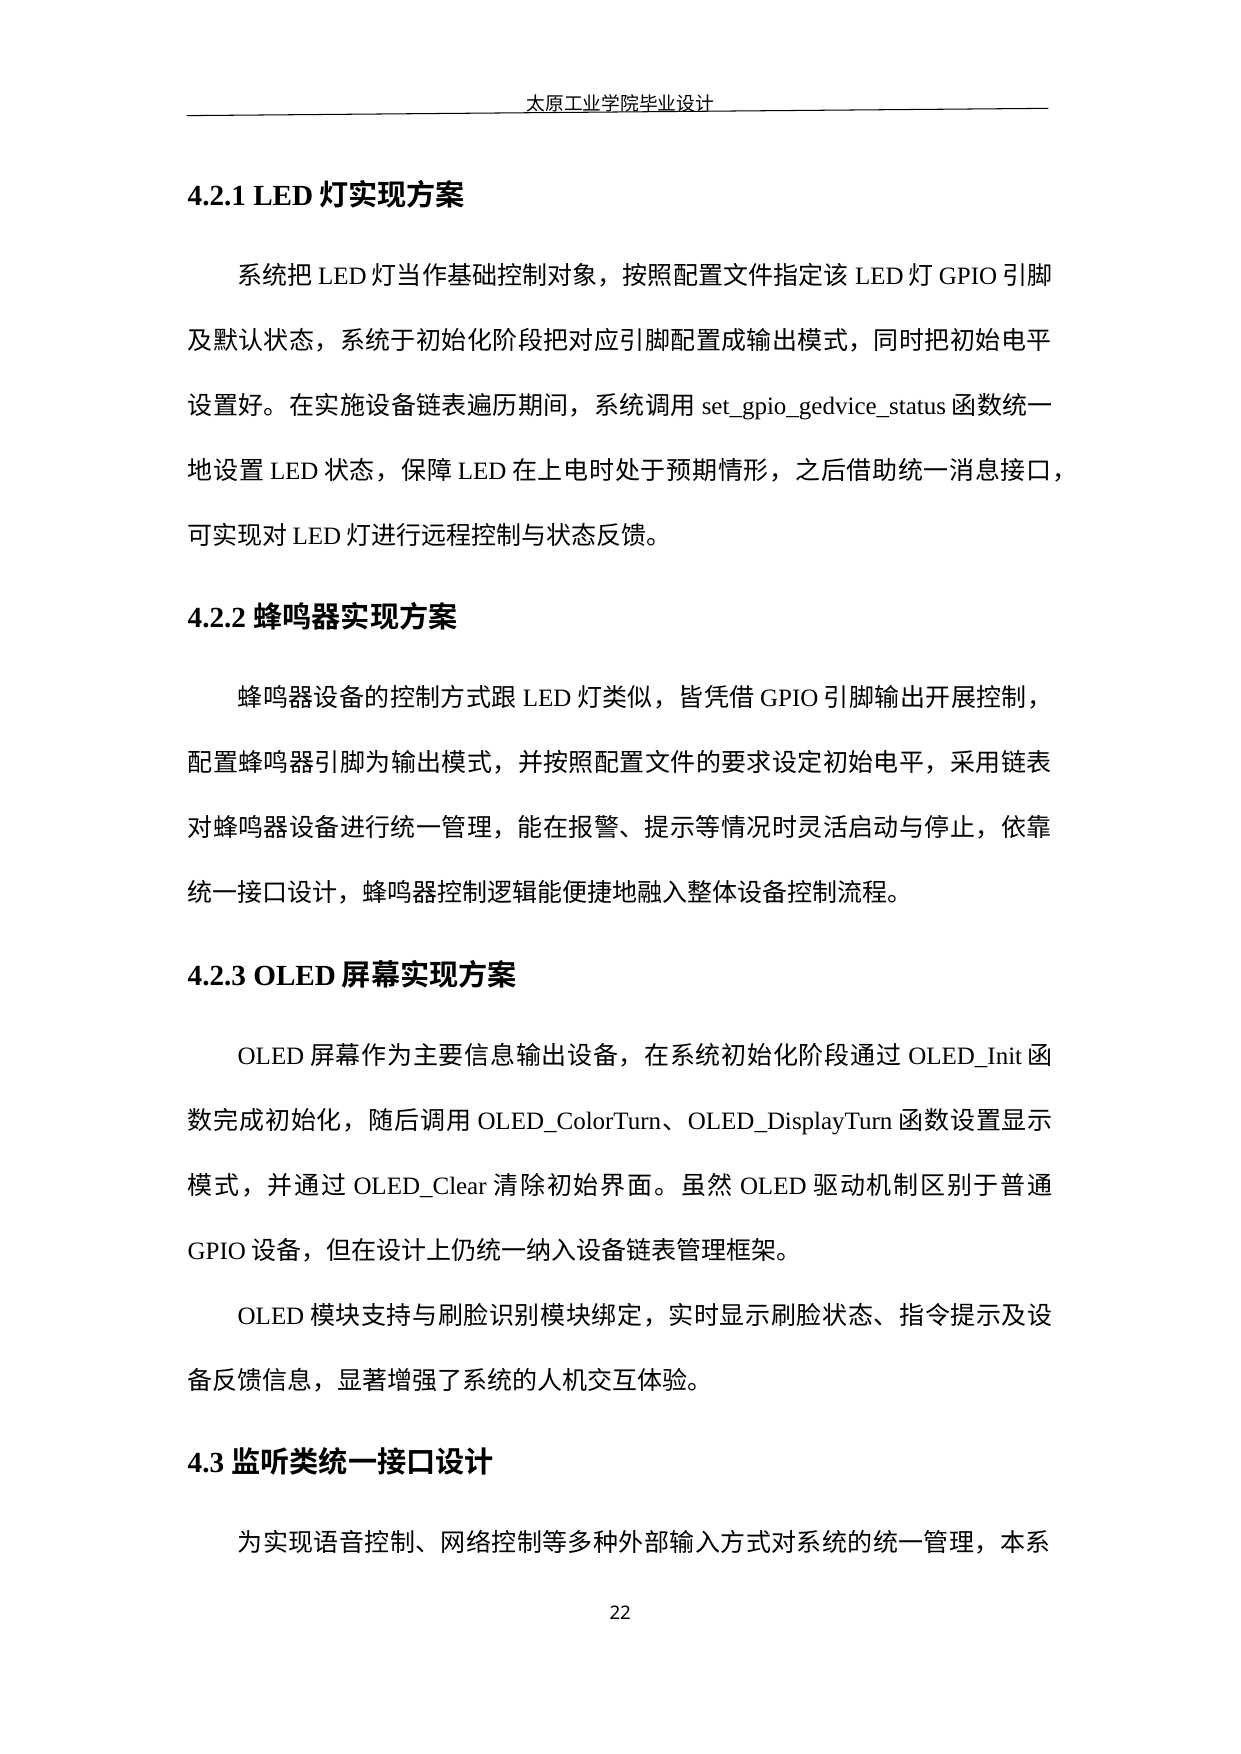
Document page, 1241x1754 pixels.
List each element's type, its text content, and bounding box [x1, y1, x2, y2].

subtitle LED灯实现方案 [187, 160, 1053, 225]
text OLED屏幕作为主要信息输出设备，在系统初始化阶段通过OLED_Init函数完成初始化，随后调用OLED_ColorTurn、OLED_DisplayTurn函数设置显示模式，并通过OLED_Clear清除初始界面。虽然OLED驱动机制区别于普通GPIO设备，但在设计上仍统一纳入设备链表管理框架。 [187, 1021, 1053, 1281]
text 系统把LED灯当作基础控制对象，按照配置文件指定该LED灯GPIO引脚及默认状态，系统于初始化阶段把对应引脚配置成输出模式，同时把初始电平设置好。在实施设备链表遍历期间，系统调用set_gpio_gedvice_status函数统一地设置LED状态，保障LED在上电时处于预期情形，之后借助统一消息接口，可实现对LED灯进行远程控制与状态反馈。 [187, 241, 1053, 566]
text 蜂鸣器设备的控制方式跟LED灯类似，皆凭借GPIO引脚输出开展控制，配置蜂鸣器引脚为输出模式，并按照配置文件的要求设定初始电平，采用链表对蜂鸣器设备进行统一管理，能在报警、提示等情况时灵活启动与停止，依靠统一接口设计，蜂鸣器控制逻辑能便捷地融入整体设备控制流程。 [187, 663, 1053, 923]
subtitle OLED屏幕实现方案 [187, 940, 1053, 1005]
text OLED模块支持与刷脸识别模块绑定，实时显示刷脸状态、指令提示及设备反馈信息，显著增强了系统的人机交互体验。 [187, 1281, 1053, 1411]
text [187, 1508, 1053, 1573]
subtitle 监听类统一接口设计 [187, 1427, 1053, 1492]
subtitle 蜂鸣器实现方案 [187, 582, 1053, 647]
